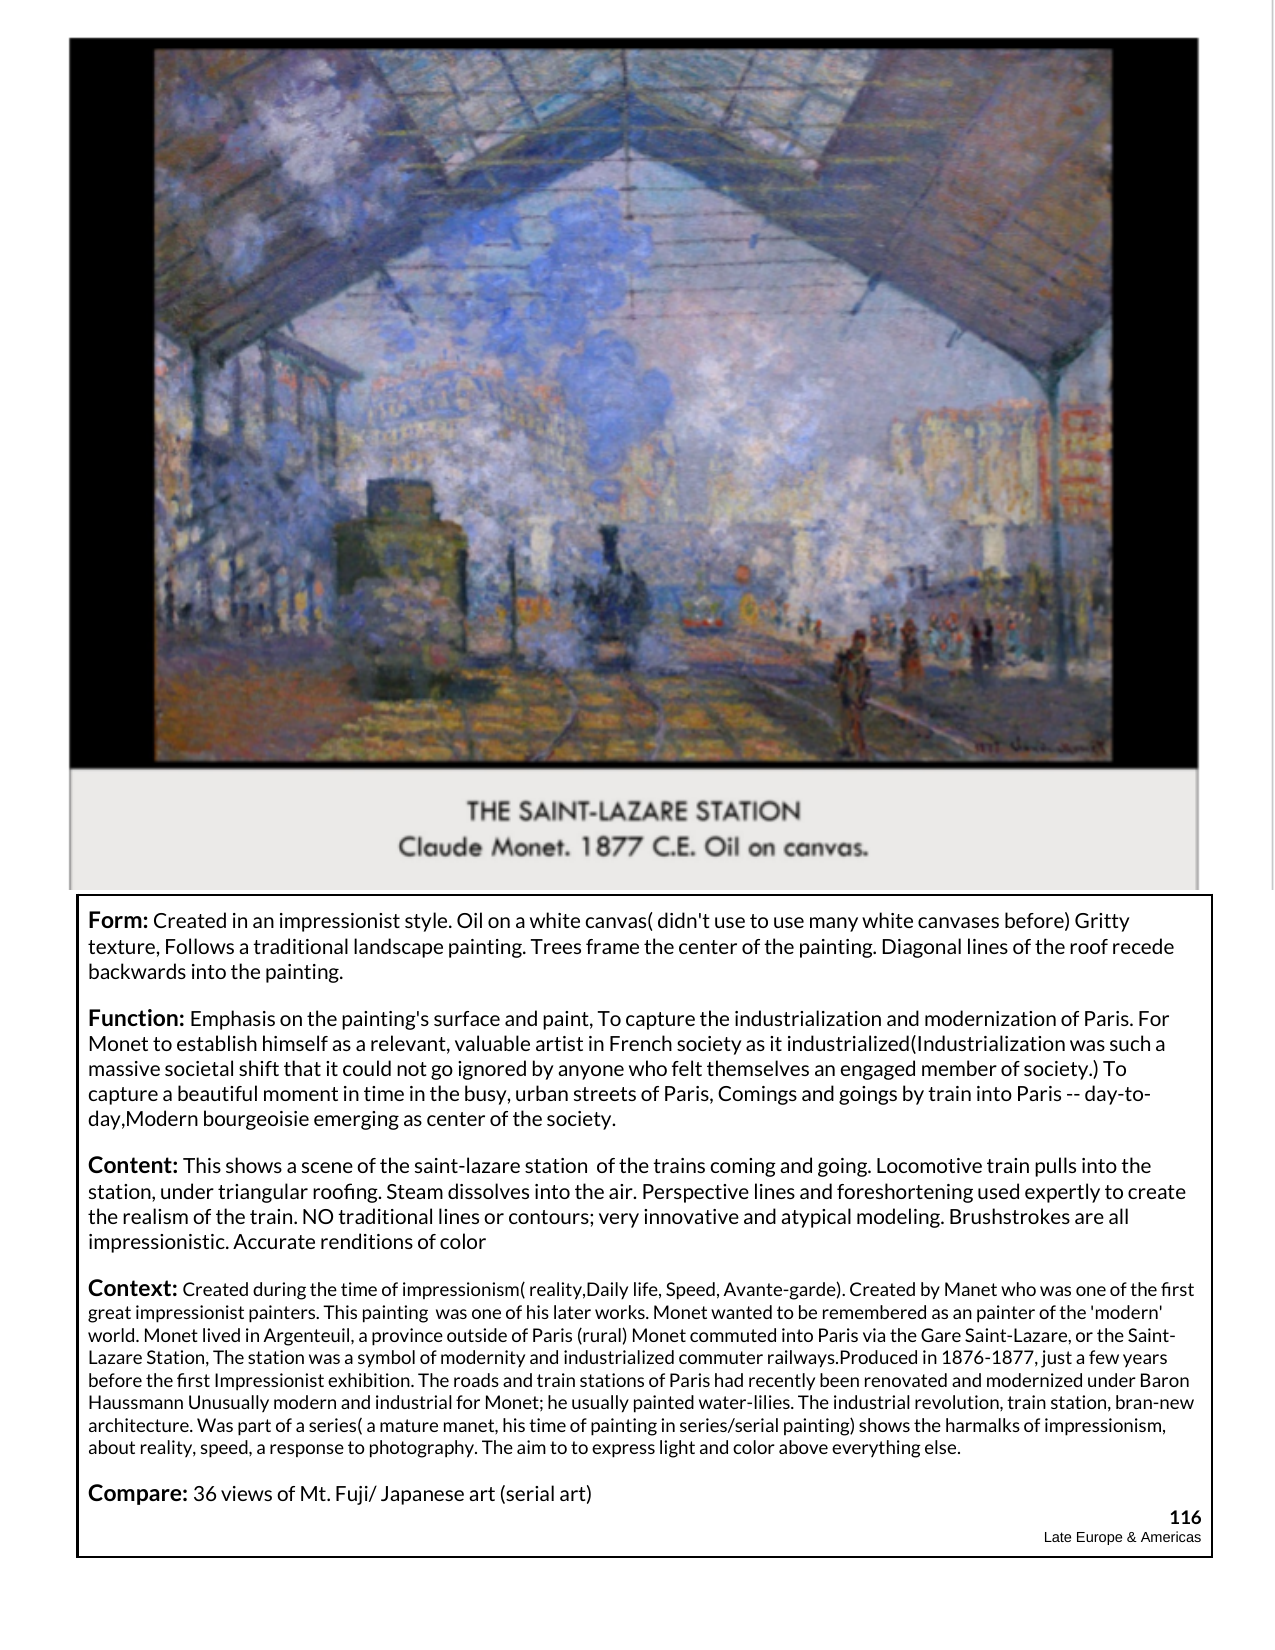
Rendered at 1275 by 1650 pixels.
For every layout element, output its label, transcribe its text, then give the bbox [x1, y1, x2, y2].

picture [0, 0, 1274, 890]
table_header Form: Created in an impressionist style. Oil on a white canvas( didn't use to use many white canvases before) Gritty texture, Follows a traditional landscape painting. Trees frame the center of the painting. Diagonal lines of the roof recede backwards into the painting. Function: Emphasis on the painting's surface and paint, To capture the industrialization and modernization of Paris. For Monet to establish himself as a relevant, valuable artist in French society as it industrialized(Industrialization was such a massive societal shift that it could not go ignored by anyone who felt themselves an engaged member of society.) To capture a beautiful moment in time in the busy, urban streets of Paris, Comings and goings by train into Paris -- day-to-day,Modern bourgeoisie emerging as center of the society. Content: This shows a scene of the saint-lazare station of the trains coming and going. Locomotive train pulls into the station, under triangular roofing. Steam dissolves into the air. Perspective lines and foreshortening used expertly to create the realism of the train. NO traditional lines or contours; very innovative and atypical modeling. Brushstrokes are all impressionistic. Accurate renditions of color Context: Created during the time of impressionism( reality,Daily life, Speed, Avante-garde). Created by Manet who was one of the first great impressionist painters. This painting was one of his later works. Monet wanted to be remembered as an painter of the 'modern' world. Monet lived in Argenteuil, a province outside of Paris (rural) Monet commuted into Paris via the Gare Saint-Lazare, or the Saint-Lazare Station, The station was a symbol of modernity and industrialized commuter railways.Produced in 1876-1877, just a few years before the first Impressionist exhibition. The roads and train stations of Paris had recently been renovated and modernized under Baron Haussmann Unusually modern and industrial for Monet; he usually painted water-lilies. The industrial revolution, train station, bran-new architecture. Was part of a series( a mature manet, his time of painting in series/serial painting) shows the harmalks of impressionism, about reality, speed, a response to photography. The aim to to express light and color above everything else. Compare: 36 views of Mt. Fuji/ Japanese art (serial art) 116 Late Europe & Americas [79, 896, 1211, 1556]
